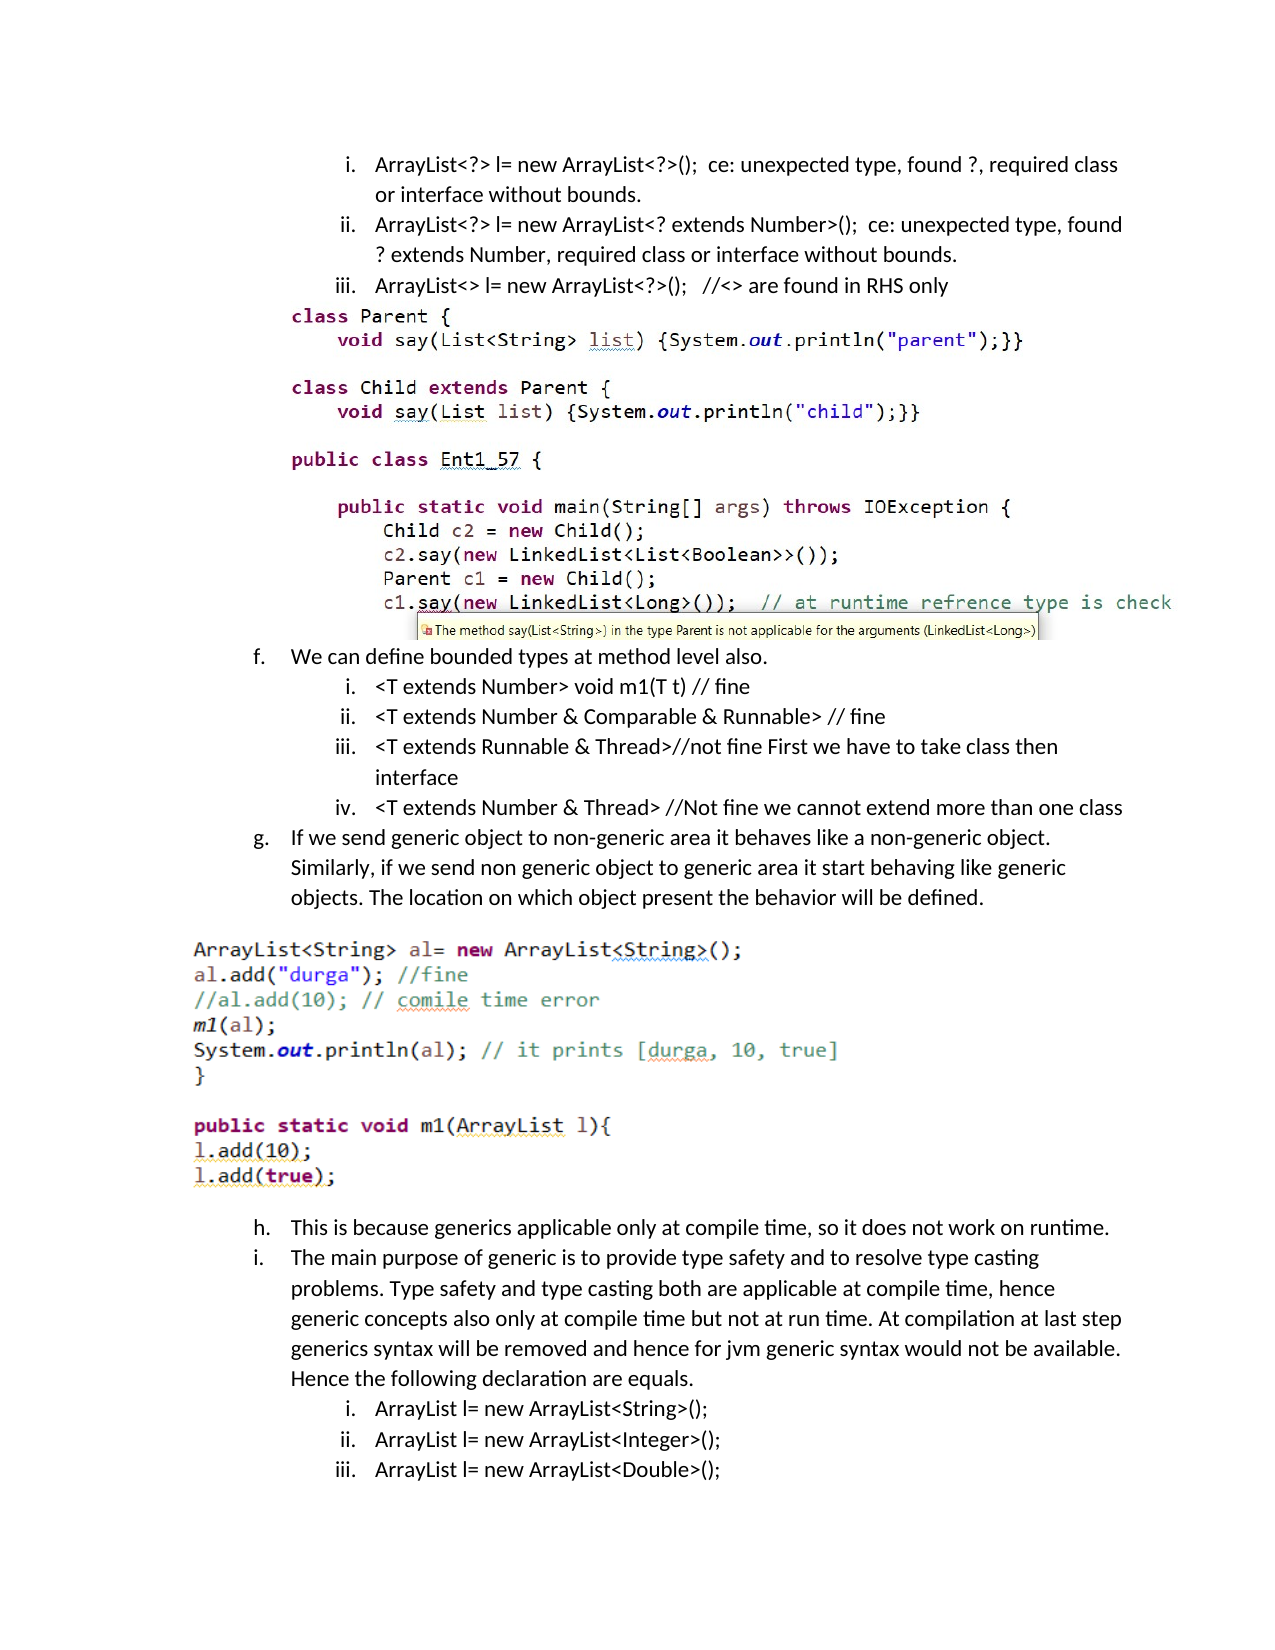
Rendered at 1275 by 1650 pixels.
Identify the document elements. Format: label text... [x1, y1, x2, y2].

list ArrayList l= new ArrayList<Double>(); [356, 1455, 1125, 1483]
list We can define bounded types at method level also. [253, 642, 1125, 670]
list The main purpose of generic is to provide type safety and to resolve type casting problems. Type safety and type casting both are applicable at compile time, hence generic concepts also only at compile time but not at run time. At compilation at last step generics syntax will be removed and hence for jvm generic syntax would not be available. Hence the following declaration are equals. [253, 1243, 1125, 1392]
list <T extends Number & Comparable & Runnable> // fine [356, 702, 1125, 730]
list <T extends Runnable & Thread>//not fine First we have to take class then interface [356, 732, 1125, 791]
list <T extends Number> void m1(T t) // fine [356, 672, 1125, 700]
picture [150, 930, 1045, 1195]
picture [290, 301, 1265, 640]
list This is because generics applicable only at compile time, so it does not work on runtime. [253, 1213, 1125, 1241]
list ArrayList<> l= new ArrayList<?>(); //<> are found in RHS only [356, 271, 1125, 299]
list If we send generic object to non-generic area it behaves like a non-generic object. Similarly, if we send non generic object to generic area it start behaving like generic objects. The location on which object present the behavior will be defined. [253, 823, 1125, 911]
list ArrayList<?> l= new ArrayList<?>(); ce: unexpected type, found ?, required class or interface without bounds. [356, 150, 1125, 208]
list ArrayList l= new ArrayList<Integer>(); [356, 1425, 1125, 1453]
list <T extends Number & Thread> //Not fine we cannot extend more than one class [356, 793, 1125, 821]
list ArrayList<?> l= new ArrayList<? extends Number>(); ce: unexpected type, found ? extends Number, required class or interface without bounds. [356, 210, 1125, 269]
list ArrayList l= new ArrayList<String>(); [356, 1394, 1125, 1423]
